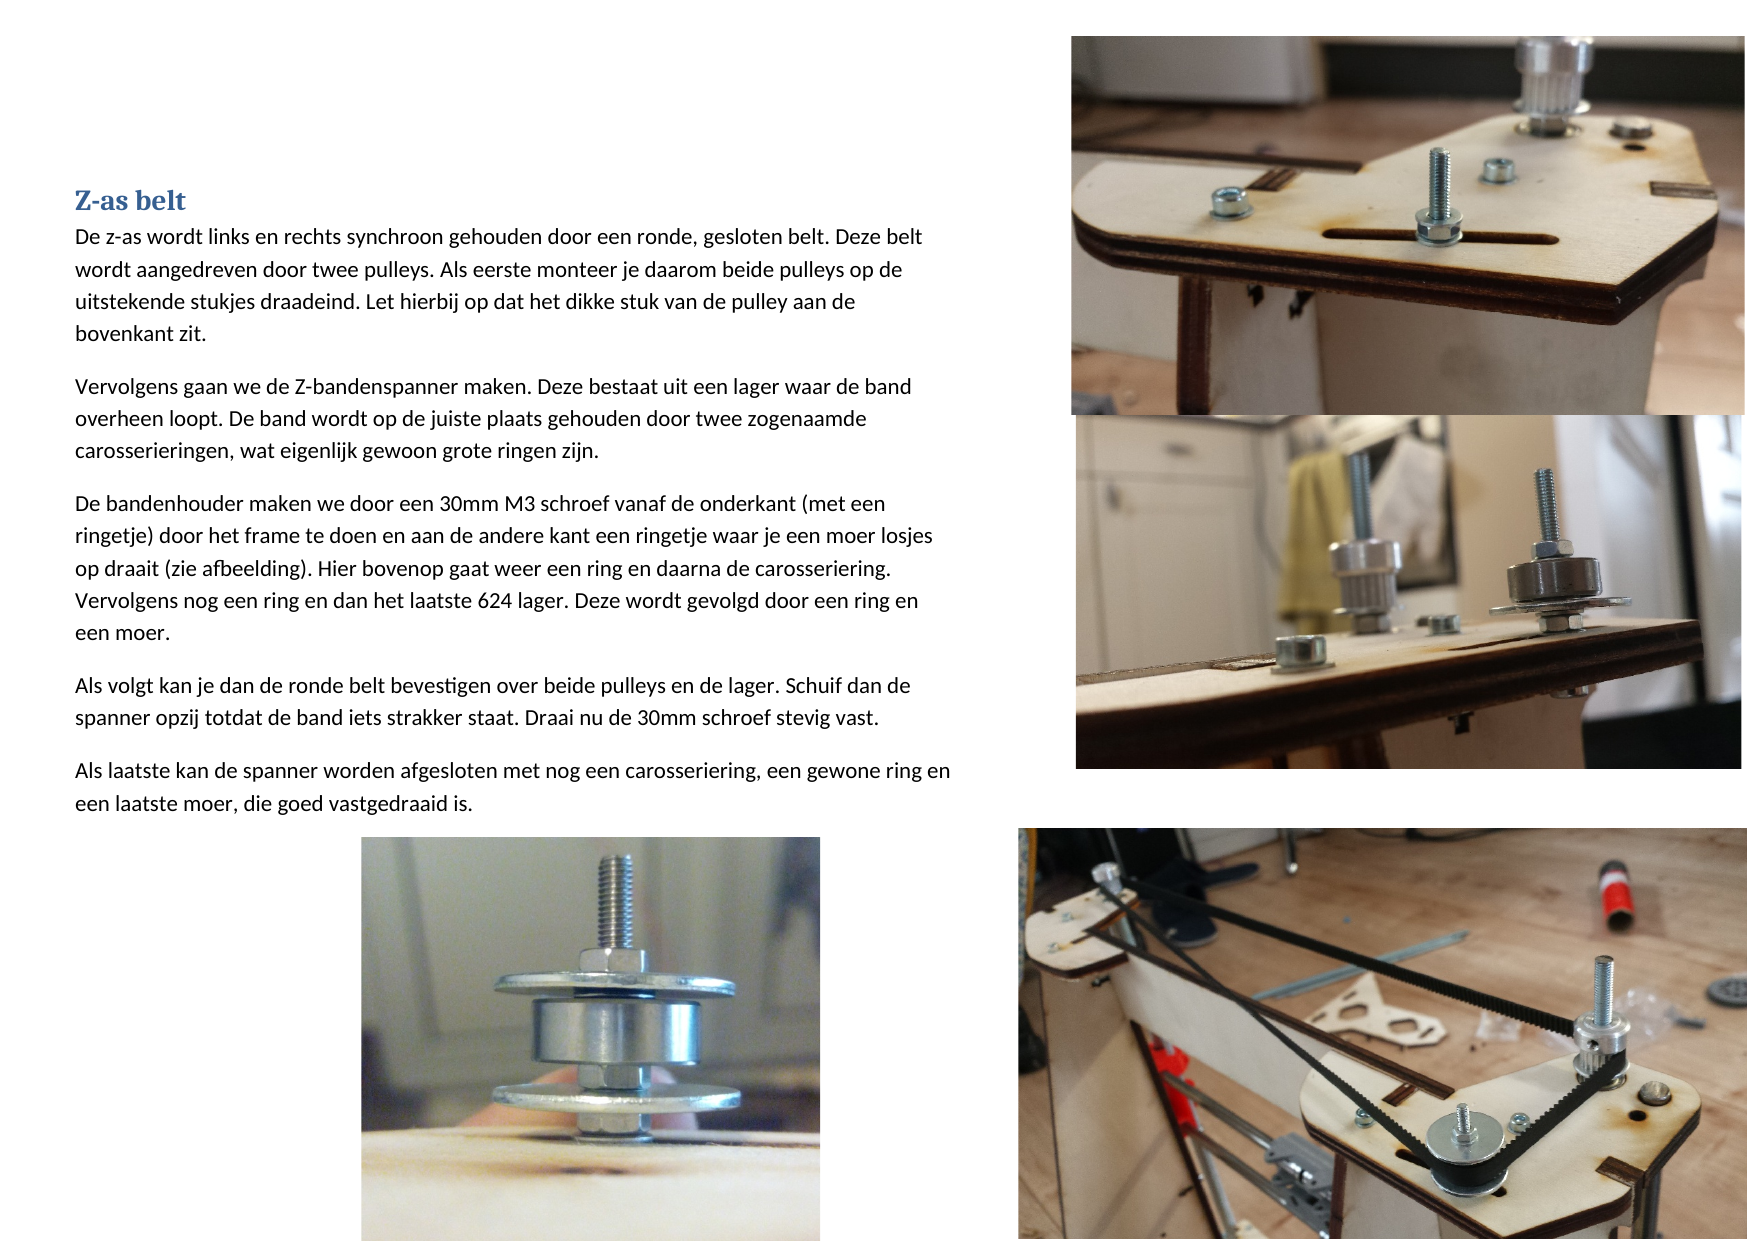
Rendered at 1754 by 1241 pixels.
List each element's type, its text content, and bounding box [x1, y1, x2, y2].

text Vervolgens gaan we de Z-bandenspanner maken. Deze bestaat uit een lager waar de band overheen loopt. De band wordt op de juiste plaats gehouden door twee zogenaamde carosserieringen, wat eigenlijk gewoon grote ringen zijn. [75, 372, 960, 464]
text Als laatste kan de spanner worden afgesloten met nog een carosseriering, een gewone ring en een laatste moer, die goed vastgedraaid is. [75, 756, 960, 817]
picture [361, 837, 821, 1241]
picture [1071, 36, 1745, 769]
picture [1018, 828, 1747, 1239]
text De z-as wordt links en rechts synchroon gehouden door een ronde, gesloten belt. Deze belt wordt aangedreven door twee pulleys. Als eerste monteer je daarom beide pulleys op de uitstekende stukjes draadeind. Let hierbij op dat het dikke stuk van de pulley aan de bovenkant zit. [75, 222, 960, 347]
text Als volgt kan je dan de ronde belt bevestigen over beide pulleys en de lager. Schuif dan de spanner opzij totdat de band iets strakker staat. Draai nu de 30mm schroef stevig vast. [75, 671, 960, 731]
text De bandenhouder maken we door een 30mm M3 schroef vanaf de onderkant (met een ringetje) door het frame te doen en aan de andere kant een ringetje waar je een moer losjes op draait (zie afbeelding). Hier bovenop gaat weer een ring en daarna de carosseriering. Vervolgens nog een ring en dan het laatste 624 lager. Deze wordt gevolgd door een ring en een moer. [75, 489, 960, 646]
subtitle Z-as belt [75, 184, 960, 217]
